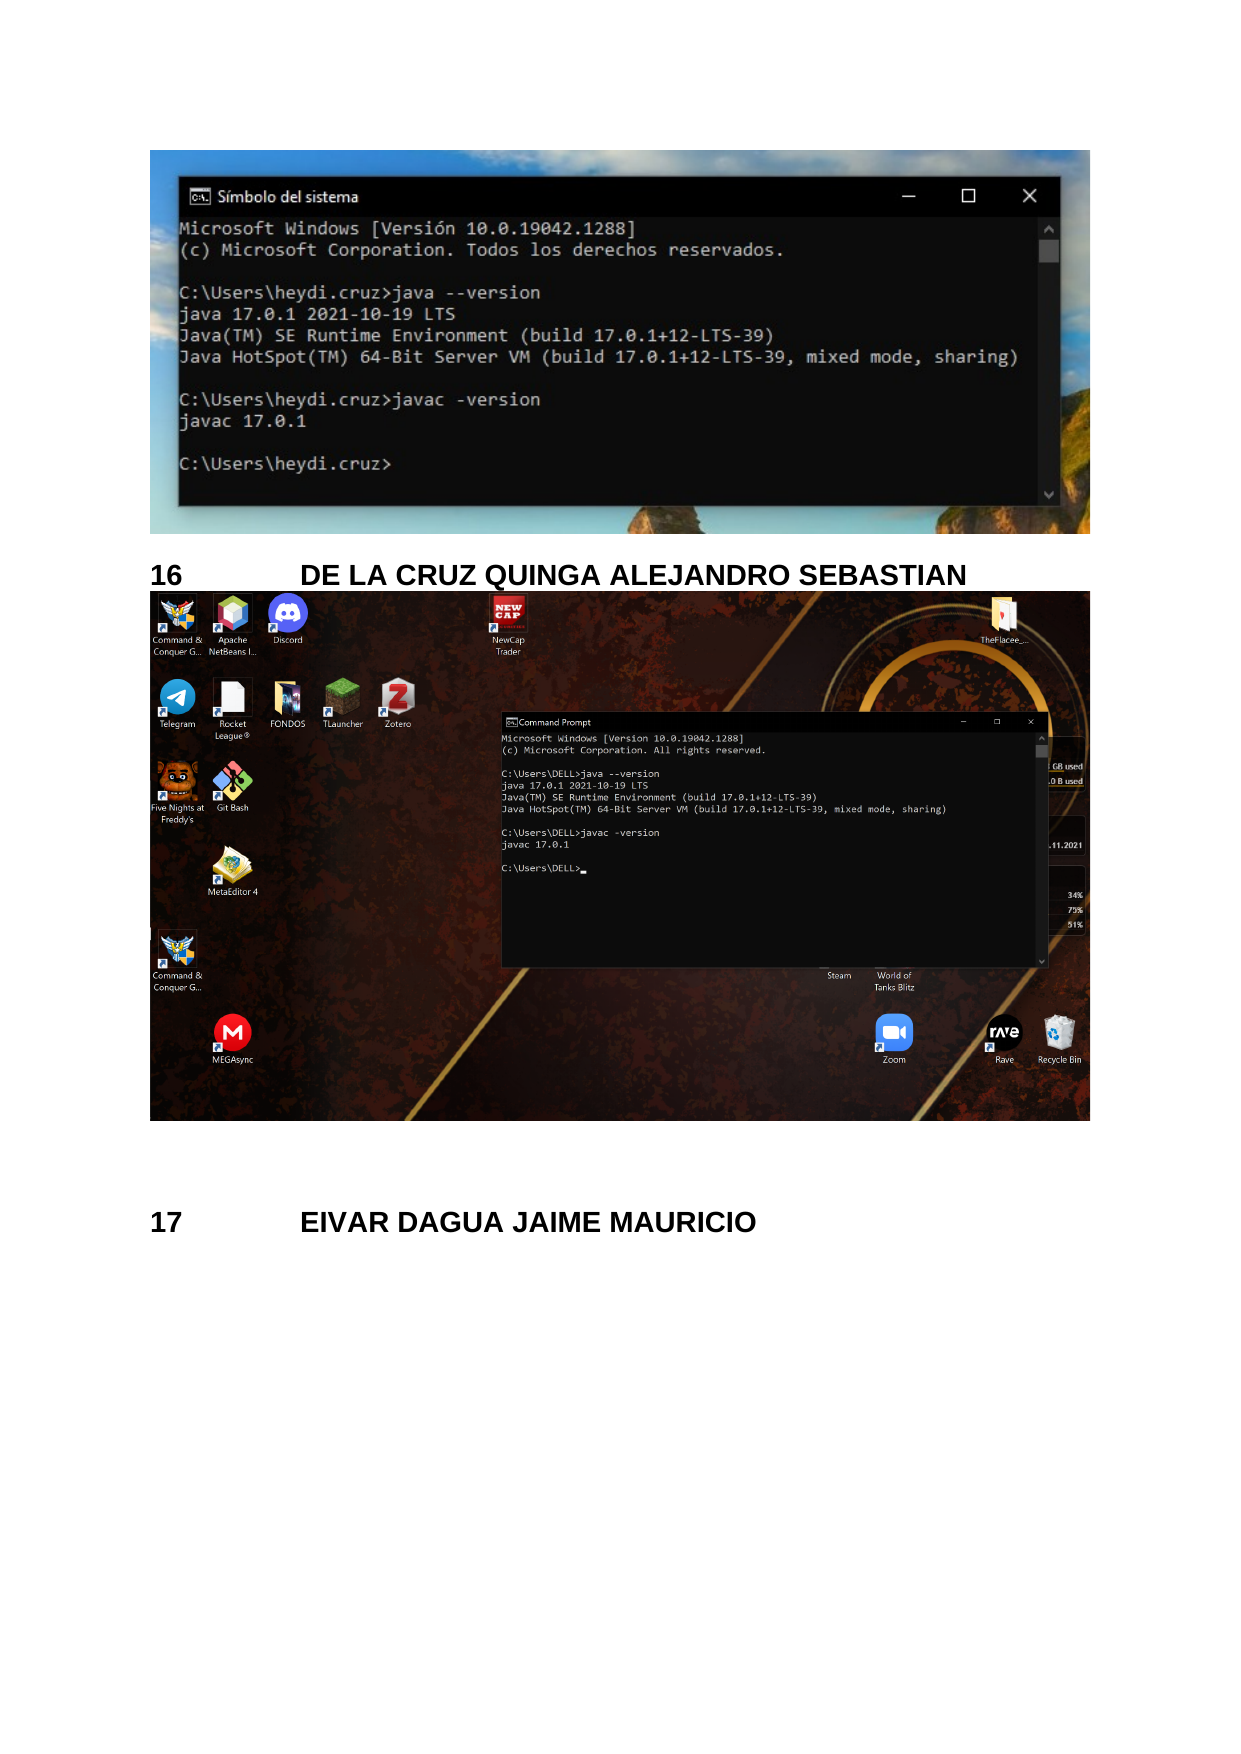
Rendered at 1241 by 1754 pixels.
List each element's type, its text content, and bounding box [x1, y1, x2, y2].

picture [150, 591, 1091, 1121]
text 16 DE LA CRUZ QUINGA ALEJANDRO SEBASTIAN [150, 558, 1090, 591]
text 17 EIVAR DAGUA JAIME MAURICIO [150, 1204, 1090, 1238]
picture [150, 150, 1091, 534]
